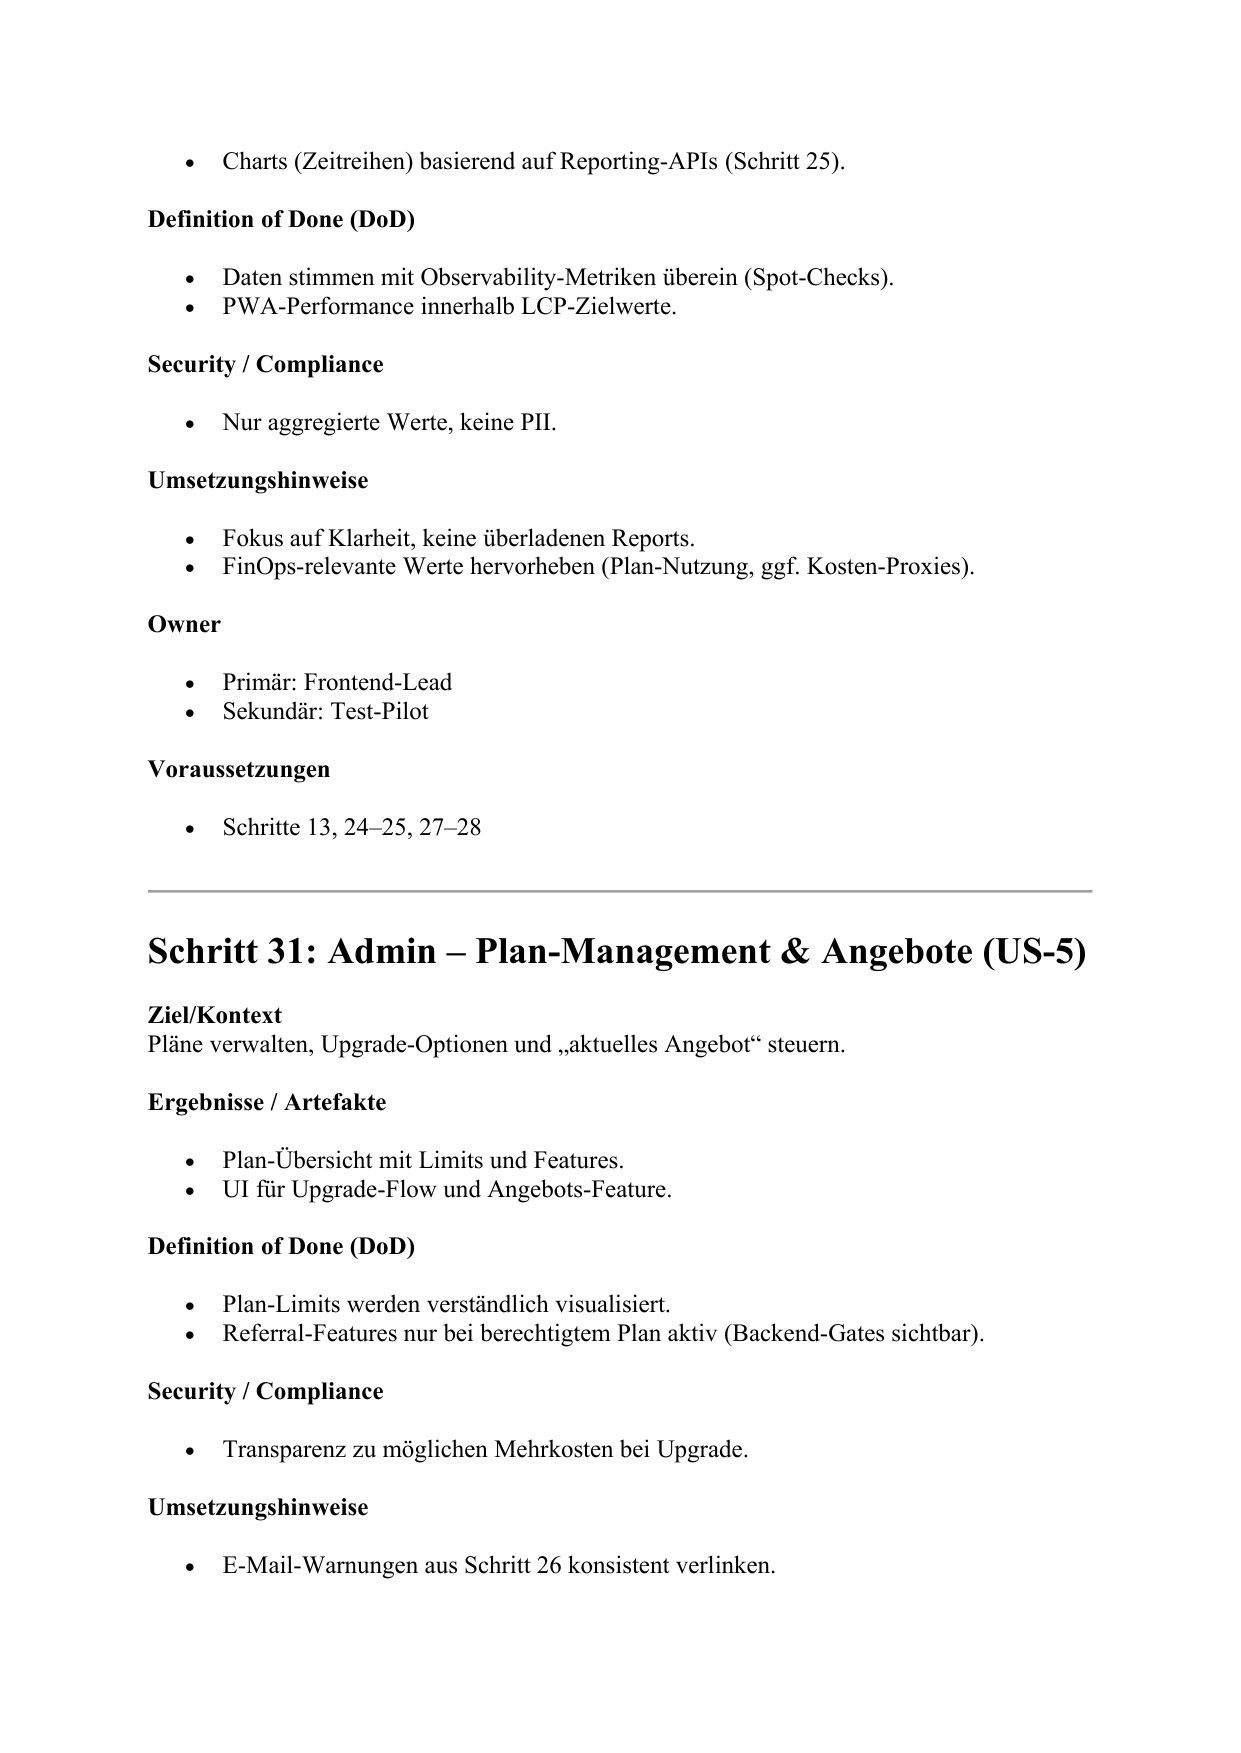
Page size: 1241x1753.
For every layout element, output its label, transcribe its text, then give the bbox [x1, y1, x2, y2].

text Definition of Done (DoD) [147, 1232, 1230, 1261]
text • Plan-Übersicht mit Limits und Features. [185, 1145, 1230, 1174]
picture [145, 887, 1095, 895]
text Definition of Done (DoD) [147, 204, 1230, 233]
text Ergebnisse / Artefakte [147, 1087, 1230, 1116]
text • FinOps-relevante Werte hervorheben (Plan-Nutzung, ggf. Kosten-Proxies). [185, 552, 1230, 581]
text Owner [147, 610, 1230, 638]
text • Fokus auf Klarheit, keine überladenen Reports. [185, 523, 1230, 552]
text • Transparenz zu möglichen Mehrkosten bei Upgrade. [185, 1434, 1230, 1463]
text Ziel/Kontext [147, 1001, 1230, 1029]
text • Referral-Features nur bei berechtigtem Plan aktiv (Backend-Gates sichtbar). [185, 1319, 1230, 1347]
text Security / Compliance [147, 1377, 1230, 1406]
text Umsetzungshinweise [147, 1493, 1230, 1521]
text • Nur aggregierte Werte, keine PII. [185, 407, 1230, 436]
text • UI für Upgrade-Flow und Angebots-Feature. [185, 1174, 1230, 1203]
text • Plan-Limits werden verständlich visualisiert. [185, 1290, 1230, 1319]
text • Primär: Frontend-Lead • Sekundär: Test-Pilot [185, 668, 457, 725]
text Umsetzungshinweise [147, 465, 1230, 494]
text • Schritte 13, 24–25, 27–28 [185, 812, 1230, 841]
text • Daten stimmen mit Observability-Metriken überein (Spot-Checks). • PWA-Performance innerhalb LCP-Zielwerte. [185, 263, 900, 320]
text • Charts (Zeitreihen) basierend auf Reporting-APIs (Schritt 25). [185, 147, 1230, 175]
text Pläne verwalten, Upgrade-Optionen und „aktuelles Angebot“ steuern. [147, 1029, 1230, 1058]
text Schritt 31: Admin – Plan-Management & Angebote (US-5) [147, 929, 1230, 972]
text Security / Compliance [147, 349, 1230, 378]
text Voraussetzungen [147, 754, 1230, 783]
text • E-Mail-Warnungen aus Schritt 26 konsistent verlinken. [185, 1551, 1230, 1579]
